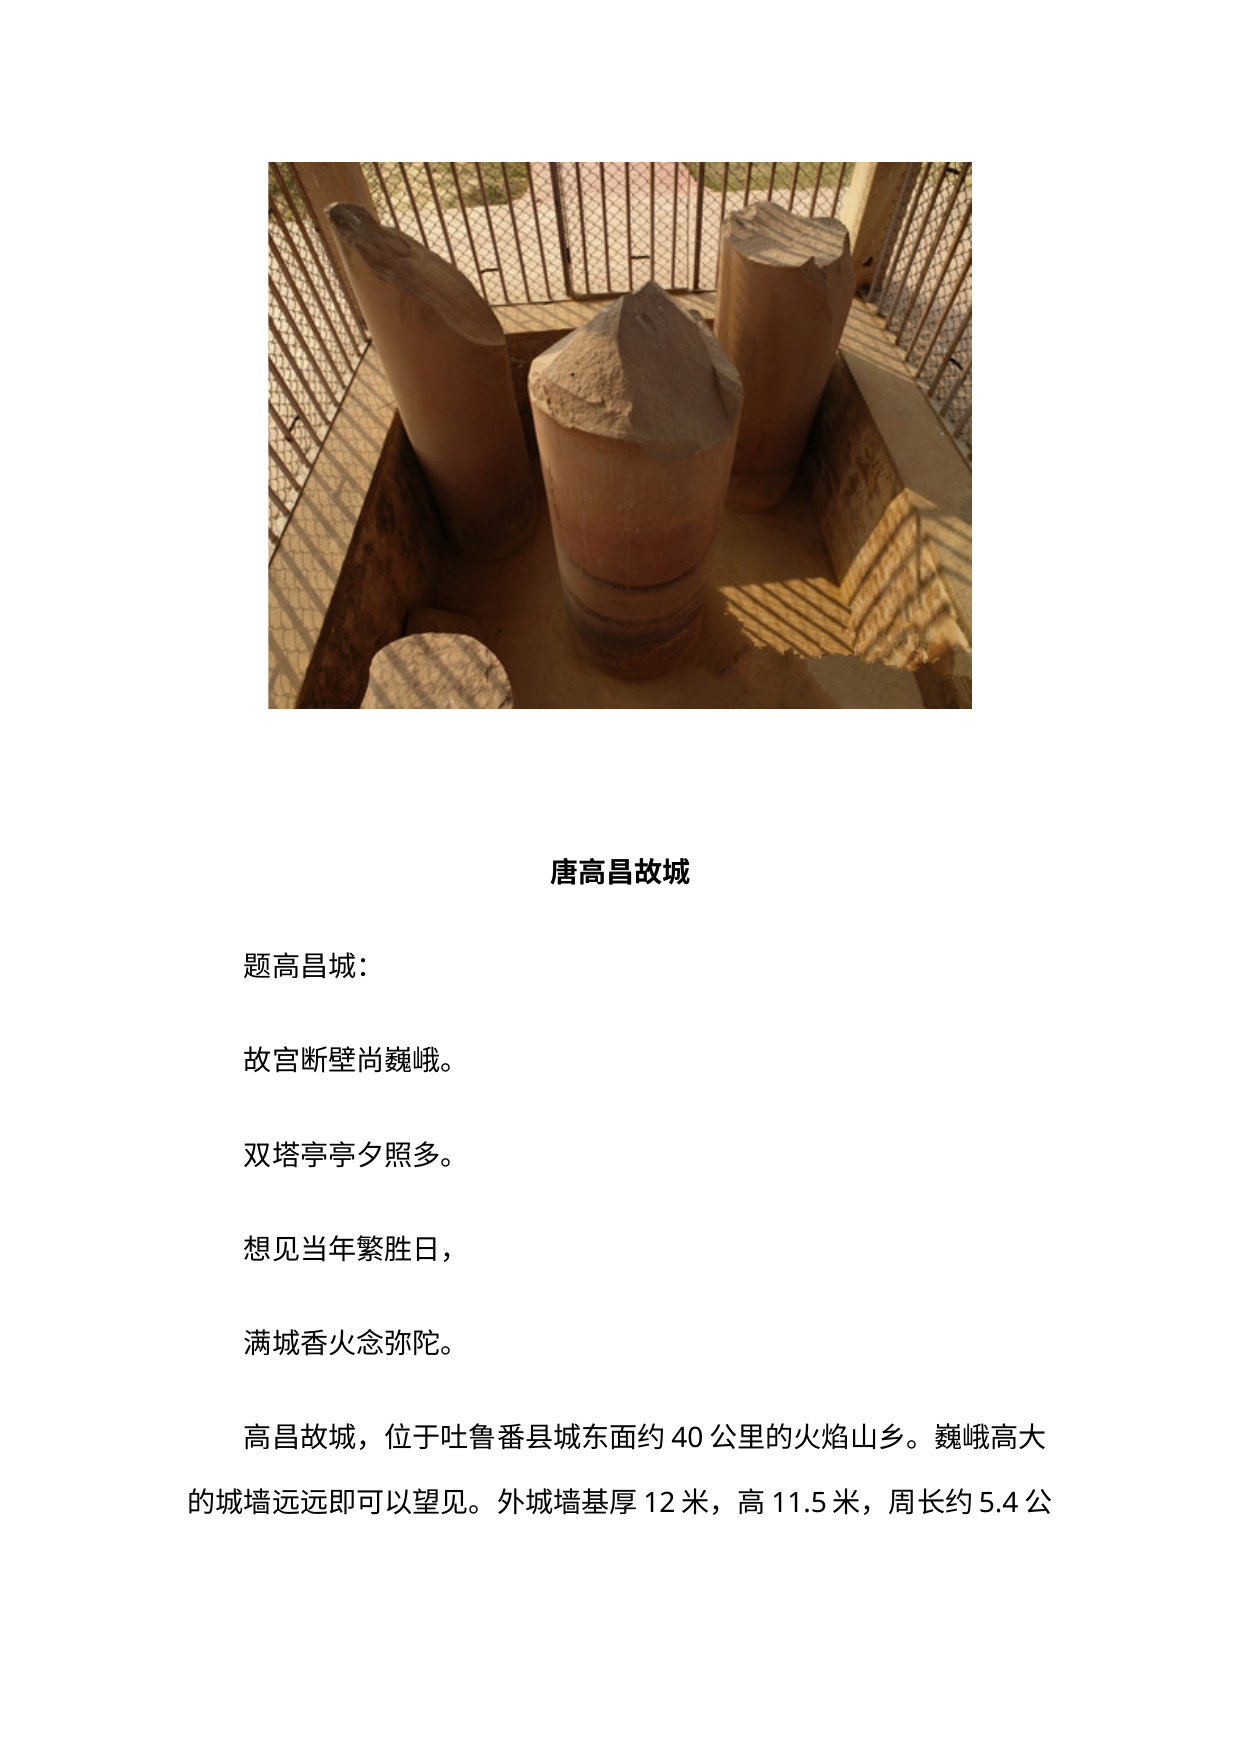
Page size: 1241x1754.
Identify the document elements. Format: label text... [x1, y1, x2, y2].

picture [268, 162, 972, 709]
text 想见当年繁胜日， [187, 1214, 1053, 1279]
text 题高昌城： [187, 932, 1053, 997]
text 唐高昌故城 [187, 838, 1053, 903]
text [187, 1403, 1053, 1533]
text 双塔亭亭夕照多。 [187, 1120, 1053, 1185]
text 故宫断壁尚巍峨。 [187, 1026, 1053, 1091]
text 满城香火念弥陀。 [187, 1309, 1053, 1374]
